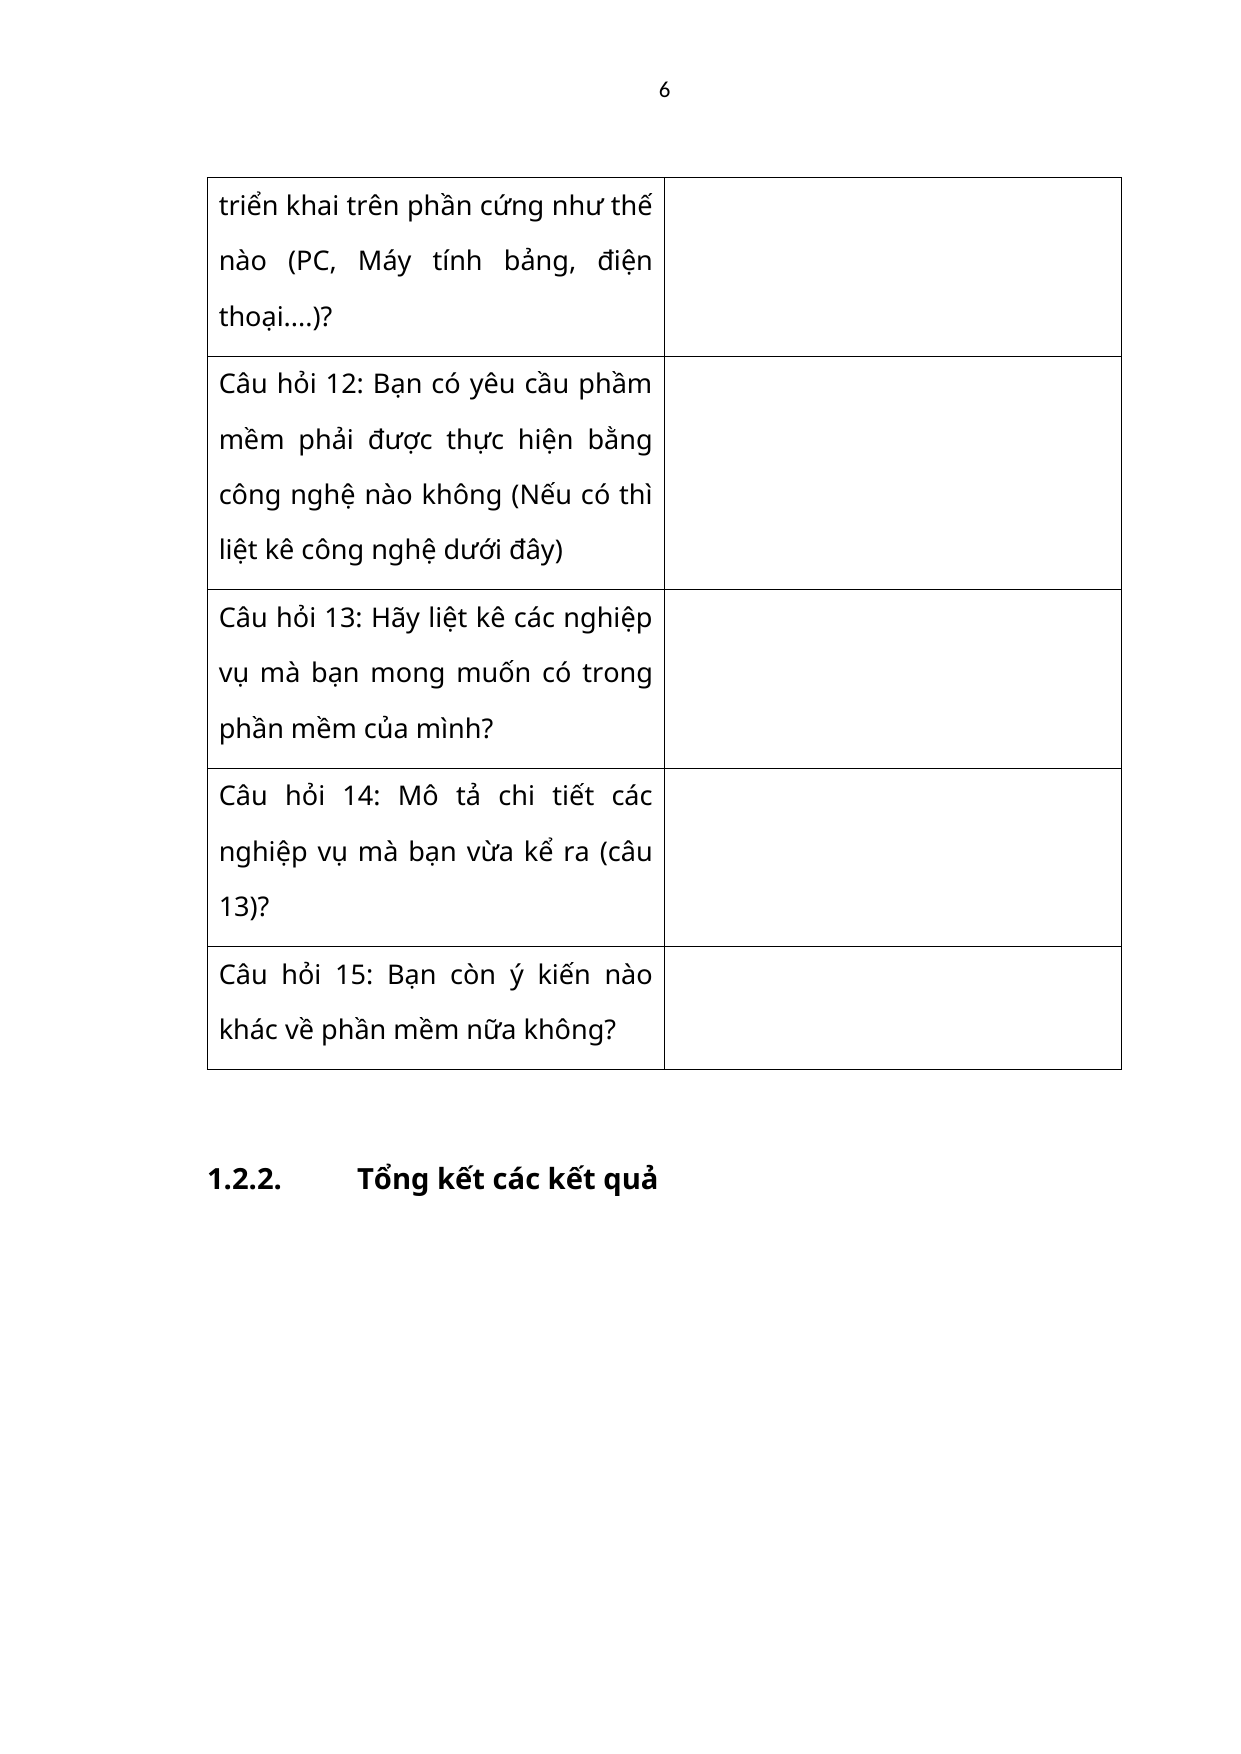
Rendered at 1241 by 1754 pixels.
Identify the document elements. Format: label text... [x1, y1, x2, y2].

table_cell Câu hỏi 15: Bạn còn ý kiến nào khác về phần mềm nữa không? [208, 947, 664, 1069]
table_cell [665, 769, 1121, 946]
table_cell Câu hỏi 12: Bạn có yêu cầu phầm mềm phải được thực hiện bằng công nghệ nào không (Nếu có thì liệt kê công nghệ dưới đây) [208, 357, 664, 589]
subtitle Tổng kết các kết quả [207, 1158, 1122, 1198]
table_cell [665, 590, 1121, 767]
table_cell Câu hỏi 13: Hãy liệt kê các nghiệp vụ mà bạn mong muốn có trong phần mềm của mình? [208, 590, 664, 767]
table_cell [665, 178, 1121, 356]
table_cell [665, 357, 1121, 589]
table_cell Câu hỏi 14: Mô tả chi tiết các nghiệp vụ mà bạn vừa kể ra (câu 13)? [208, 769, 664, 946]
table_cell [208, 178, 664, 356]
table_cell [665, 947, 1121, 1069]
